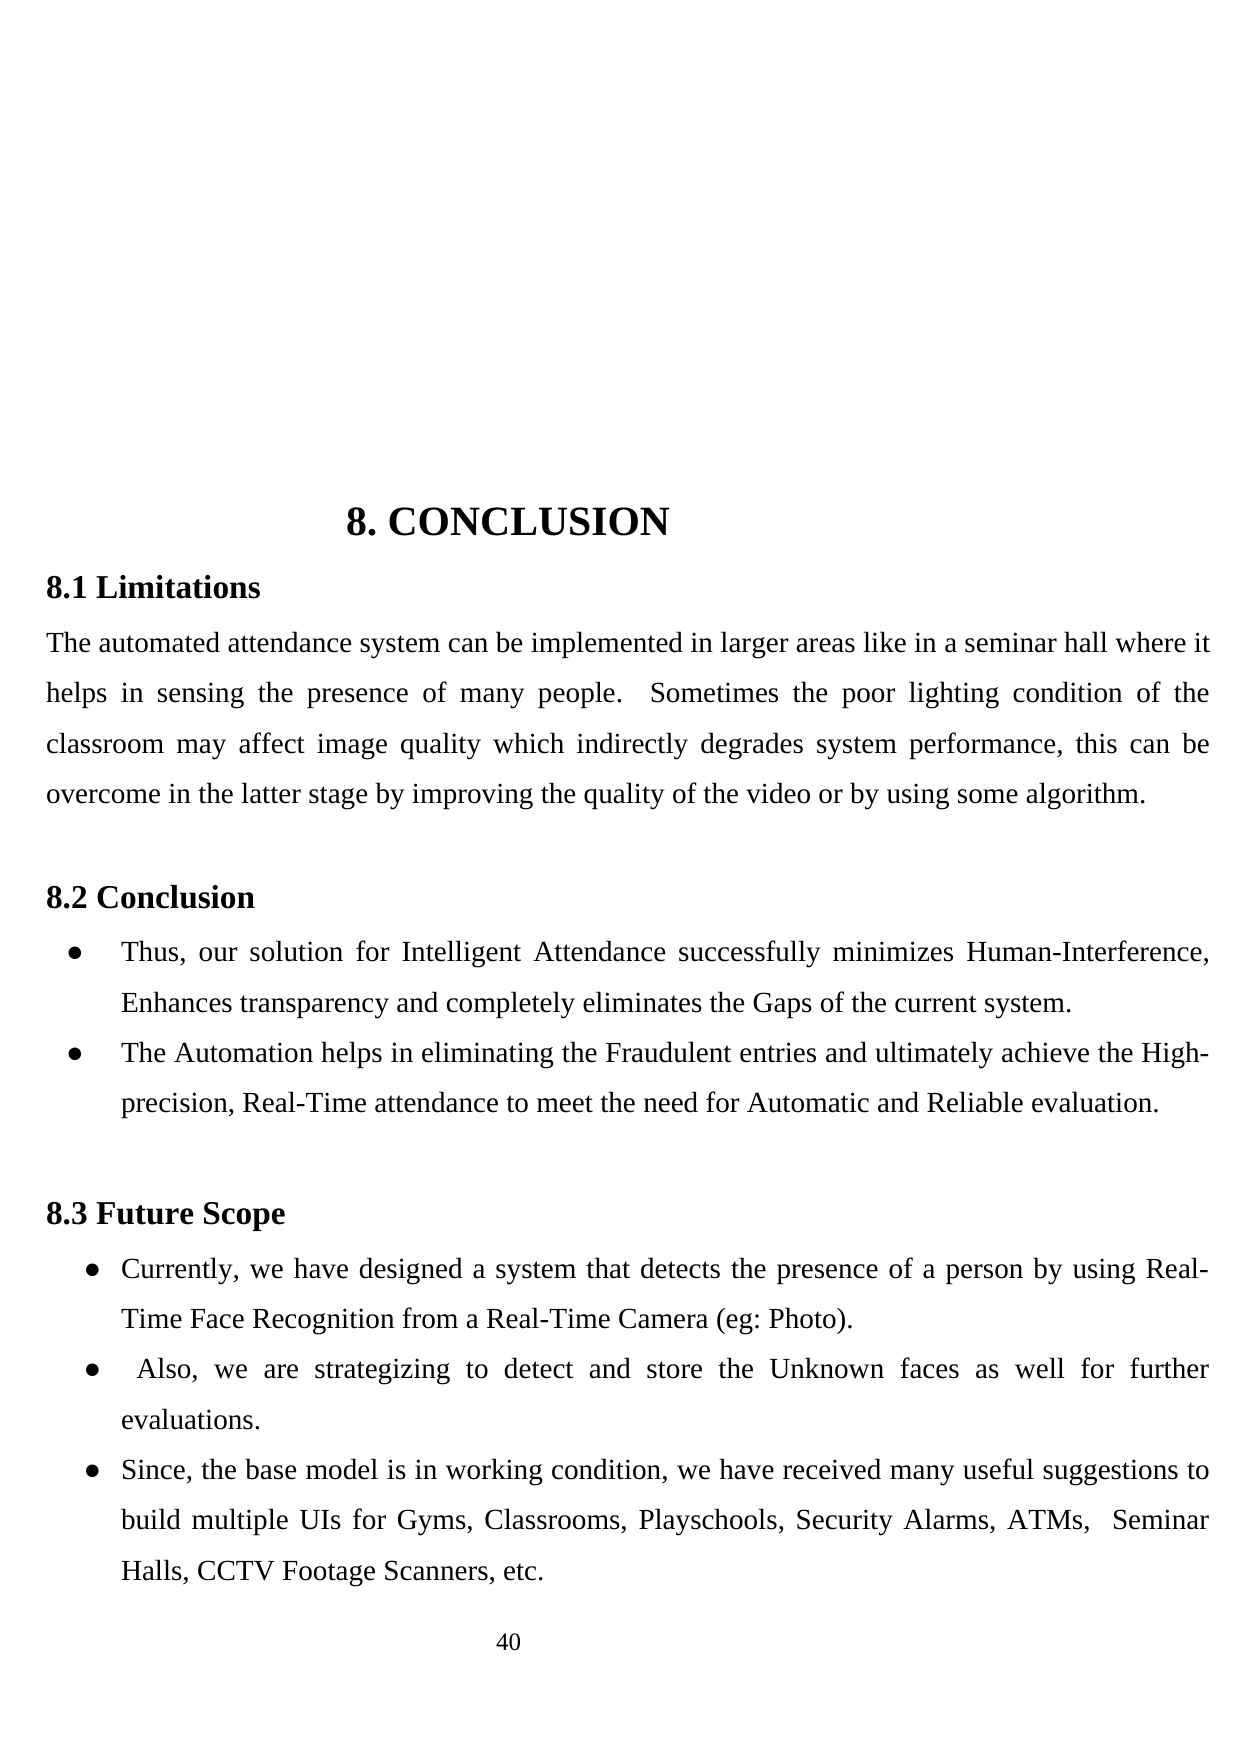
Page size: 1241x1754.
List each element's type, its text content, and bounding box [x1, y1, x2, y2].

list Currently, we have designed a system that detects the presence of a person by using Real-Time Face Recognition from a Real-Time Camera (eg: Photo). [83, 1251, 1211, 1335]
text 8.1 Limitations [46, 568, 1211, 606]
list Thus, our solution for Intelligent Attendance successfully minimizes Human-Interference, Enhances transparency and completely eliminates the Gaps of the current system. [83, 934, 1211, 1018]
text 8. CONCLUSION [46, 496, 1211, 544]
list Since, the base model is in working condition, we have received many useful suggestions to build multiple UIs for Gyms, Classrooms, Playschools, Security Alarms, ATMs, Seminar Halls, CCTV Footage Scanners, etc. [83, 1452, 1211, 1586]
text 8.3 Future Scope [46, 1193, 1211, 1232]
text 8.2 Conclusion [46, 877, 1211, 915]
text The automated attendance system can be implemented in larger areas like in a seminar hall where it helps in sensing the presence of many people. Sometimes the poor lighting condition of the classroom may affect image quality which indirectly degrades system performance, this can be overcome in the latter stage by improving the quality of the video or by using some algorithm. [46, 625, 1211, 810]
list The Automation helps in eliminating the Fraudulent entries and ultimately achieve the High-precision, Real-Time attendance to meet the need for Automatic and Reliable evaluation. [83, 1035, 1211, 1119]
list Also, we are strategizing to detect and store the Unknown faces as well for further evaluations. [83, 1351, 1211, 1435]
